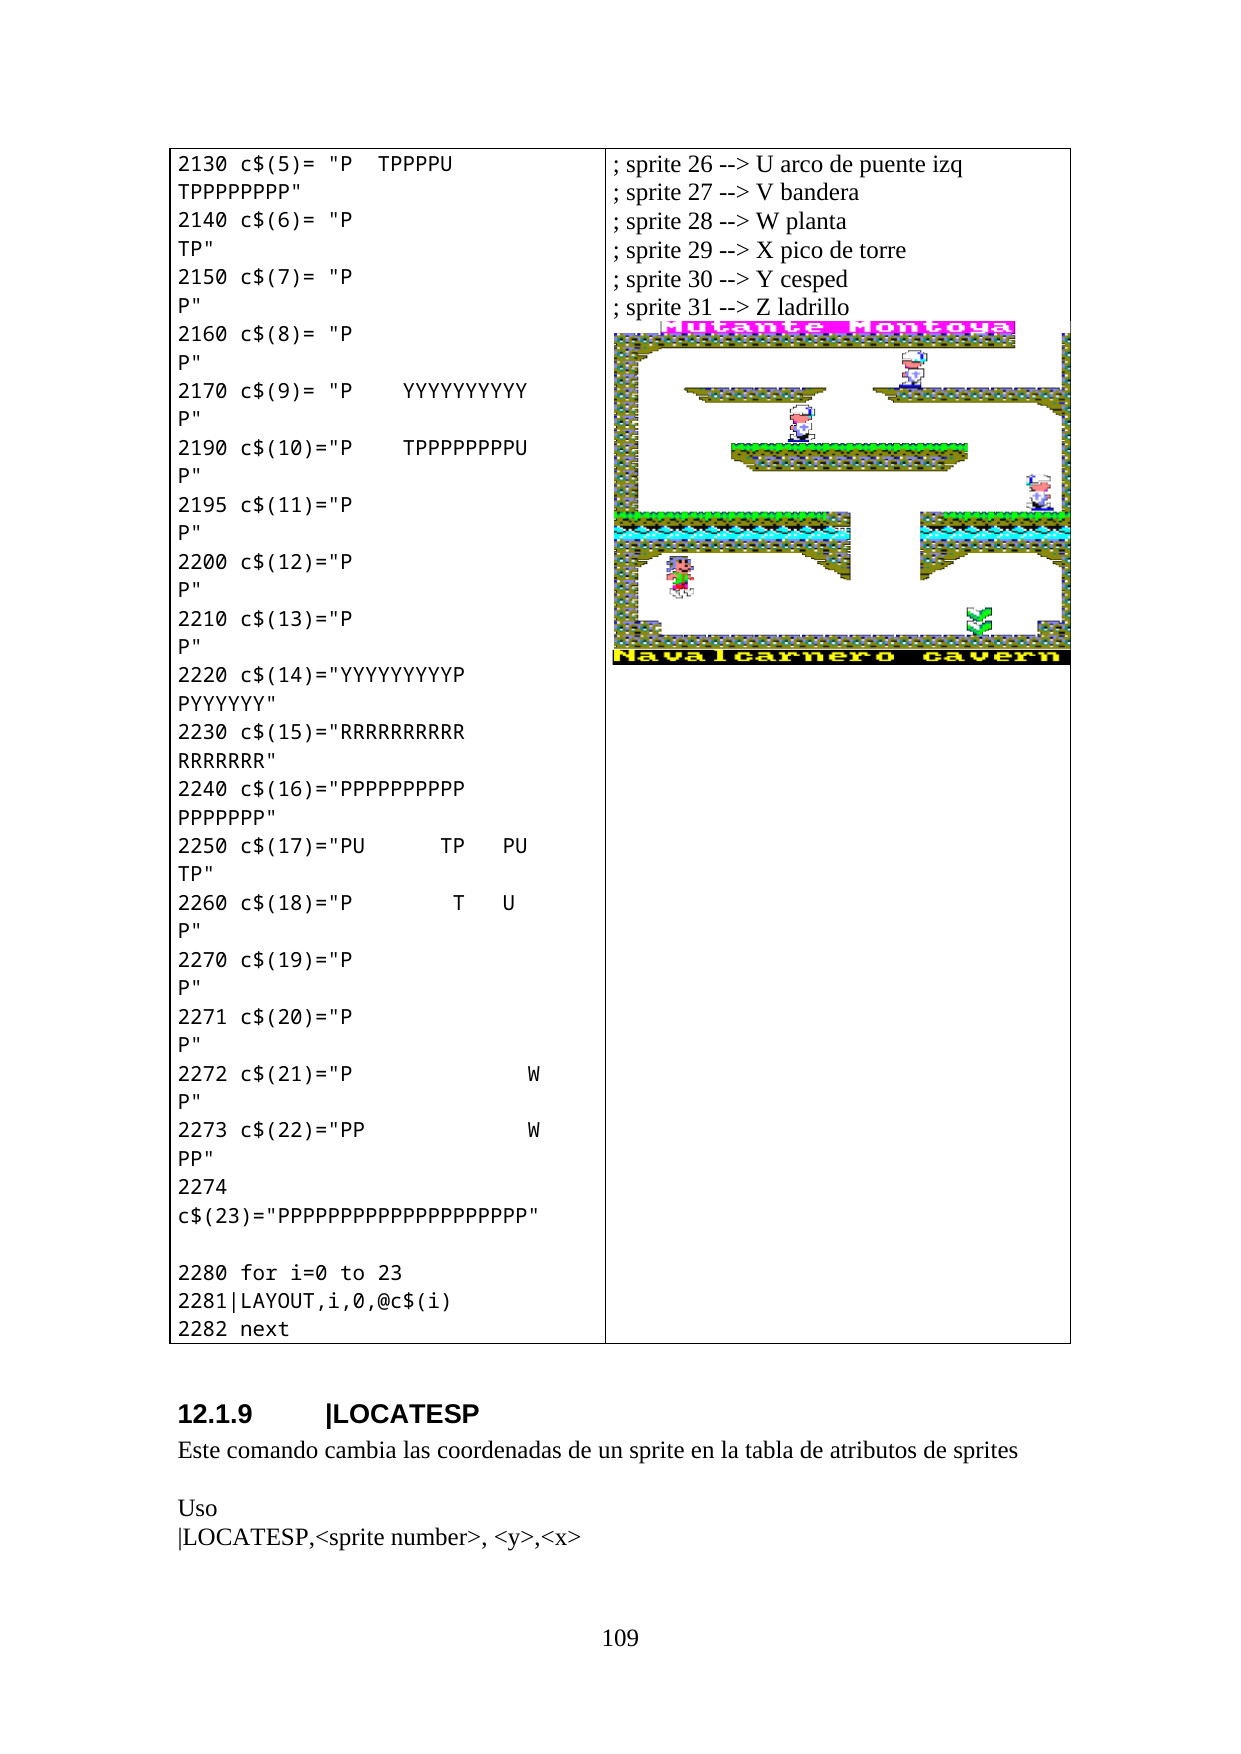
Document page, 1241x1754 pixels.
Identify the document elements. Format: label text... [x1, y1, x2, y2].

picture [612, 321, 1071, 665]
text |LOCATESP,<sprite number>, <y>,<x> [177, 1522, 1063, 1550]
text Este comando cambia las coordenadas de un sprite en la tabla de atributos de sprites [177, 1435, 1063, 1464]
subtitle |LOCATESP [177, 1398, 1063, 1429]
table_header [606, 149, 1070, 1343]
text Uso [177, 1493, 1063, 1522]
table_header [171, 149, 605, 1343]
